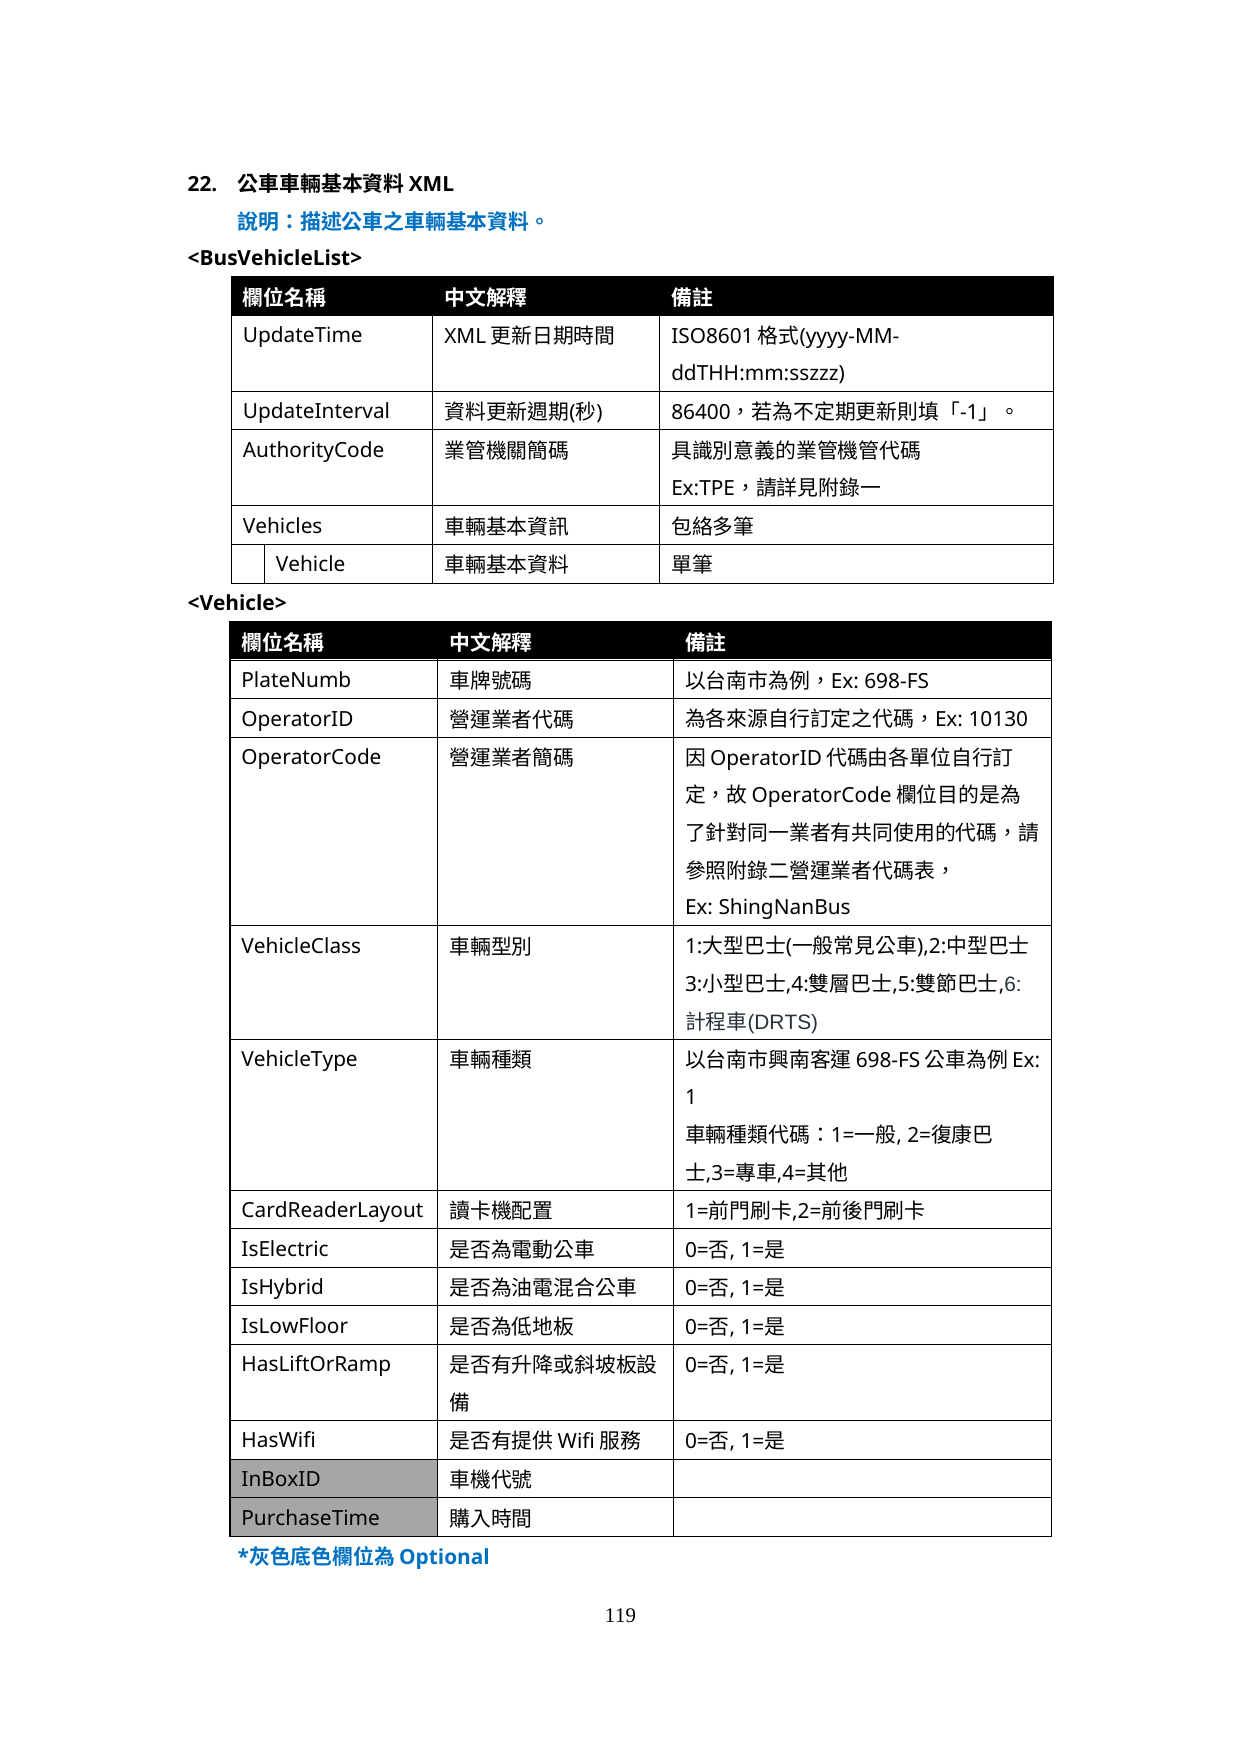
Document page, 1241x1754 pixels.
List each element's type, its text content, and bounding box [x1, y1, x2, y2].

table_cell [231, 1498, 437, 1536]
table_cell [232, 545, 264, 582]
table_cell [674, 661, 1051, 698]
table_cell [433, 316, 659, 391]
text <Vehicle> [187, 583, 1053, 621]
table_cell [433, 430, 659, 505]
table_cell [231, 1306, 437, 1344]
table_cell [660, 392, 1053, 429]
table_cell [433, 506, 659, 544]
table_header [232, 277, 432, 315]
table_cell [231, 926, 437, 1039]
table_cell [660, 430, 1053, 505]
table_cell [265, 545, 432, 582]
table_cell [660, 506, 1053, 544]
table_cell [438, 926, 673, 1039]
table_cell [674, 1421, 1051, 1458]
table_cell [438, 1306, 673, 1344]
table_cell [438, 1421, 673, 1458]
text *灰色底色欄位為Optional [237, 1537, 1053, 1574]
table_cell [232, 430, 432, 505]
text 說明：描述公車之車輛基本資料。 [237, 201, 1053, 239]
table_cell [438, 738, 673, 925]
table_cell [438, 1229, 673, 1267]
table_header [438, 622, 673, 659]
text <BusVehicleList> [187, 239, 1053, 276]
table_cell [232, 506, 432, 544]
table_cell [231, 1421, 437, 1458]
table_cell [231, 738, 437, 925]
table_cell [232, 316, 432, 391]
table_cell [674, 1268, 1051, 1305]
list 公車車輛基本資料XML [187, 164, 1053, 201]
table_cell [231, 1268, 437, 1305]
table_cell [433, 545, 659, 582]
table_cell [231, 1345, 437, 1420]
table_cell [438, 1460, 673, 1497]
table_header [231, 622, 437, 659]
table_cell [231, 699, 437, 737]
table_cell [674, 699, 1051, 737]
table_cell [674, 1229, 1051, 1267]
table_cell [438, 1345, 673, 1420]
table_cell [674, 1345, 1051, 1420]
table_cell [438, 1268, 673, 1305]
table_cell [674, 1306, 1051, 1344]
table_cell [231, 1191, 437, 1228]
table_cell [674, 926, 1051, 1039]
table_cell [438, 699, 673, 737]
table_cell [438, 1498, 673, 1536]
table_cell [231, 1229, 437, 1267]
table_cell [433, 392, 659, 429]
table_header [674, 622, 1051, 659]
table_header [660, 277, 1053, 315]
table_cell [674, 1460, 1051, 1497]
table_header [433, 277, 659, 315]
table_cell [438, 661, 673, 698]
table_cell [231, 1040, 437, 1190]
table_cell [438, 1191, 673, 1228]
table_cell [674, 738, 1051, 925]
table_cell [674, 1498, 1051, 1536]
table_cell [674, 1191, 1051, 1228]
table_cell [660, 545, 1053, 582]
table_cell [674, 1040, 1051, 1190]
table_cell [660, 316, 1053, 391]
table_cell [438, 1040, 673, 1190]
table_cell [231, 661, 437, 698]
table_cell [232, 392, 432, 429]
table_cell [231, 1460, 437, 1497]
